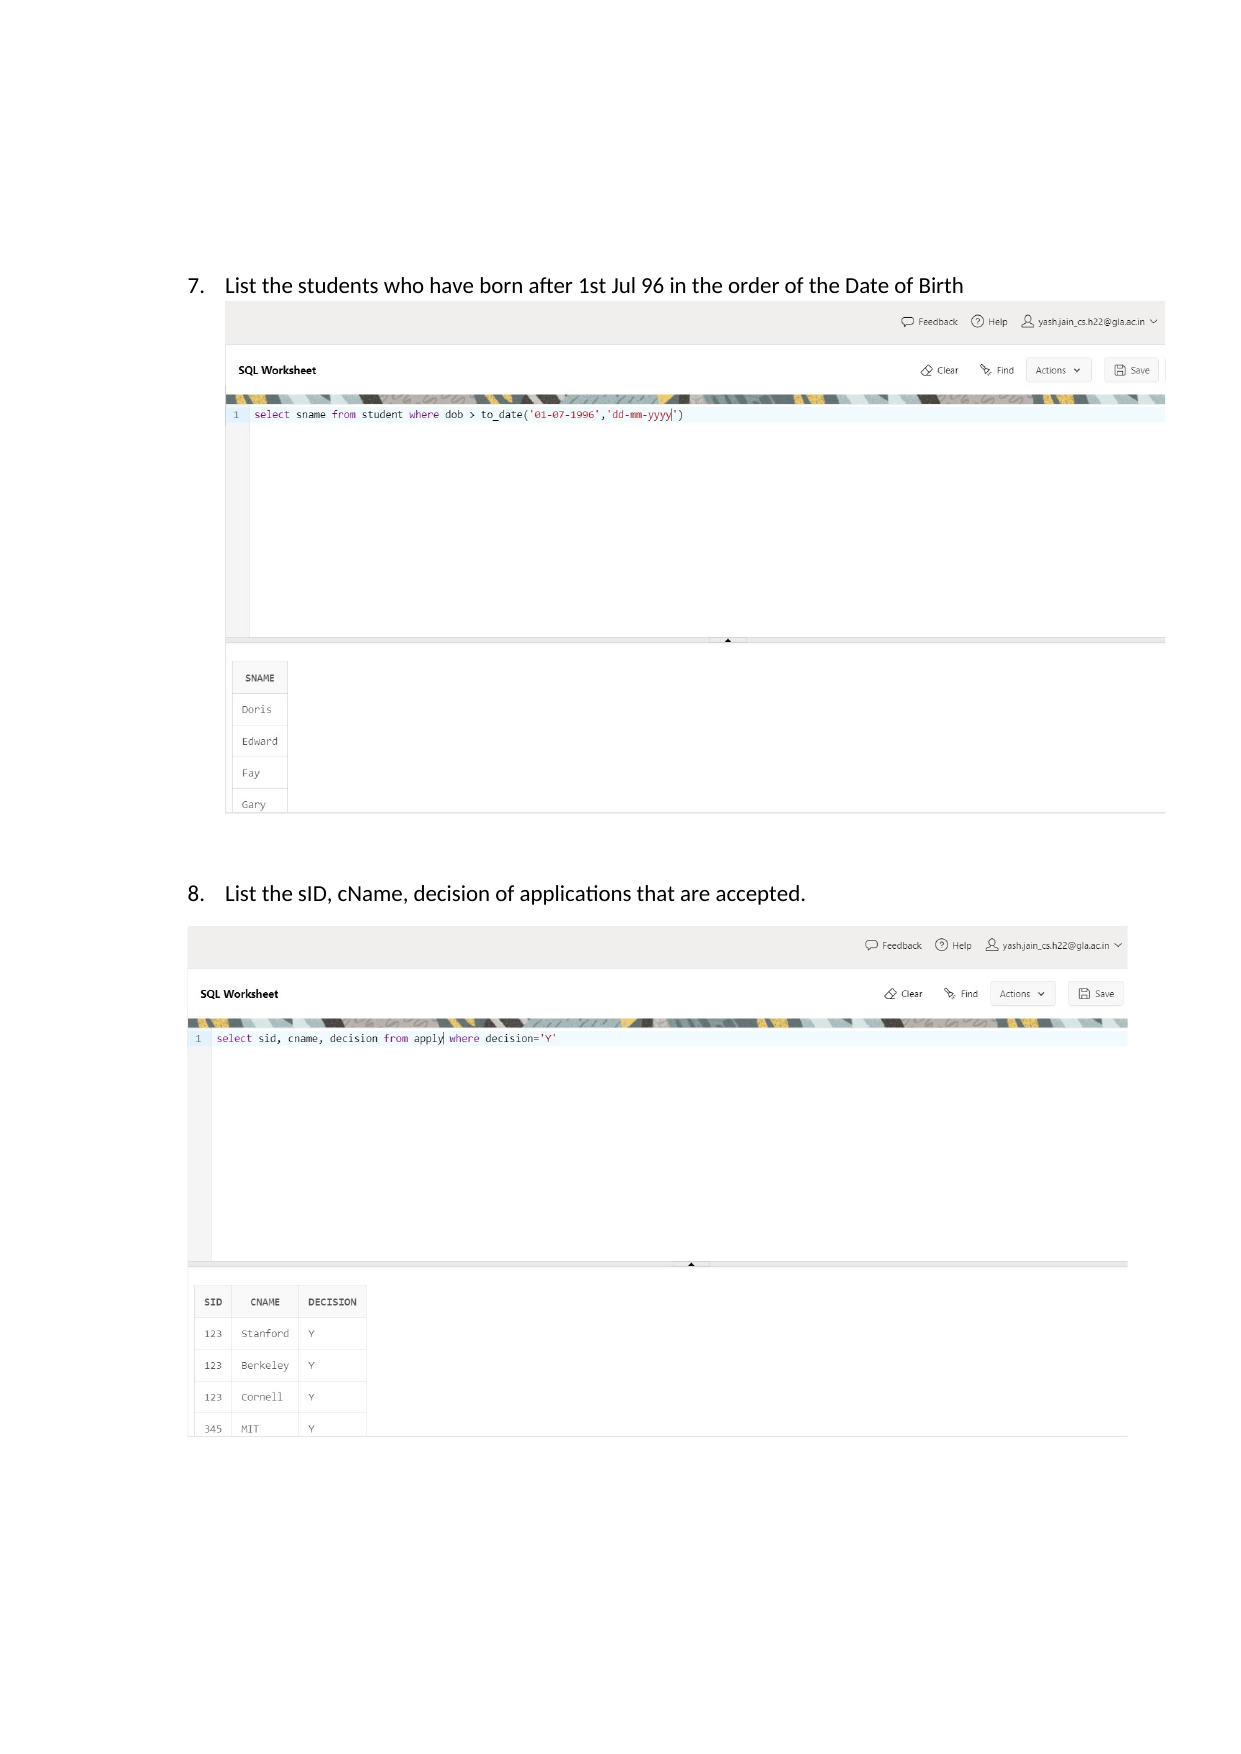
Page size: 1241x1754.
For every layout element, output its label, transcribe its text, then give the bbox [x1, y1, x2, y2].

picture [187, 926, 1128, 1437]
list List the students who have born after 1st Jul 96 in the order of the Date of Birth [187, 271, 1090, 299]
list List the sID, cName, decision of applications that are accepted. [187, 879, 1090, 908]
picture [225, 301, 1166, 814]
